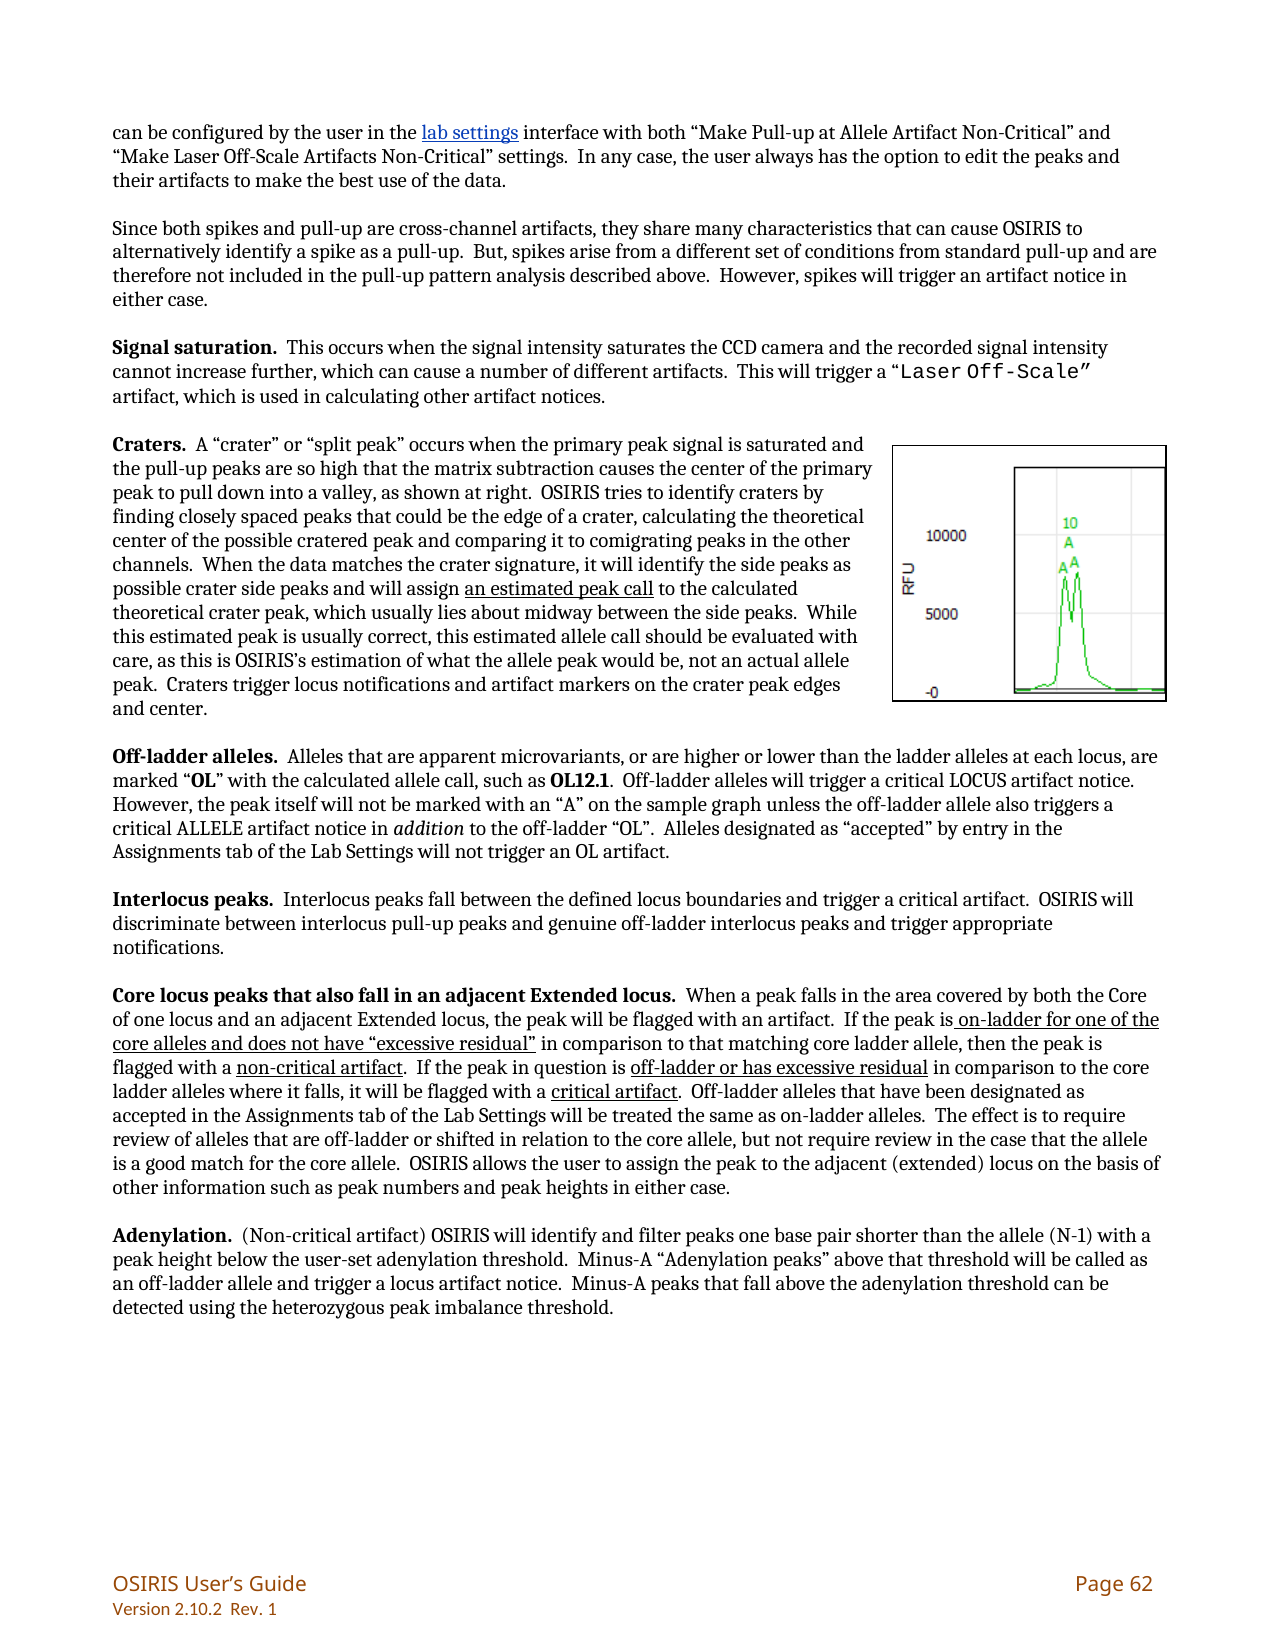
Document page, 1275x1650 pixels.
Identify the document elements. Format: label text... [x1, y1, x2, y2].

text Craters. A “crater” or “split peak” occurs when the primary peak signal is saturated and the pull-up peaks are so high that the matrix subtraction causes the center of the primary peak to pull down into a valley, as shown at right. OSIRIS tries to identify craters by finding closely spaced peaks that could be the edge of a crater, calculating the theoretical center of the possible cratered peak and comparing it to comigrating peaks in the other channels. When the data matches the crater signature, it will identify the side peaks as possible crater side peaks and will assign an estimated peak call to the calculated theoretical crater peak, which usually lies about midway between the side peaks. While this estimated peak is usually correct, this estimated allele call should be evaluated with care, as this is OSIRIS’s estimation of what the allele peak would be, not an actual allele peak. Craters trigger locus notifications and artifact markers on the crater peak edges and center. [112, 433, 1162, 720]
text Adenylation. (Non-critical artifact) OSIRIS will identify and filter peaks one base pair shorter than the allele (N-1) with a peak height below the user-set adenylation threshold. Minus-A “Adenylation peaks” above that threshold will be called as an off-ladder allele and trigger a locus artifact notice. Minus-A peaks that fall above the adenylation threshold can be detected using the heterozygous peak imbalance threshold. [112, 1223, 1162, 1319]
text Off-ladder alleles. Alleles that are apparent microvariants, or are higher or lower than the ladder alleles at each locus, are marked “OL” with the calculated allele call, such as OL12.1. Off-ladder alleles will trigger a critical LOCUS artifact notice. However, the peak itself will not be marked with an “A” on the sample graph unless the off-ladder allele also triggers a critical ALLELE artifact notice in addition to the off-ladder “OL”. Alleles designated as “accepted” by entry in the Assignments tab of the Lab Settings will not trigger an OL artifact. [112, 744, 1162, 864]
picture [893, 446, 1165, 700]
text Core locus peaks that also fall in an adjacent Extended locus. When a peak falls in the area covered by both the Core of one locus and an adjacent Extended locus, the peak will be flagged with an artifact. If the peak is on-ladder for one of the core alleles and does not have “excessive residual” in comparison to that matching core ladder allele, then the peak is flagged with a non-critical artifact. If the peak in question is off-ladder or has excessive residual in comparison to the core ladder alleles where it falls, it will be flagged with a critical artifact. Off-ladder alleles that have been designated as accepted in the Assignments tab of the Lab Settings will be treated the same as on-ladder alleles. The effect is to require review of alleles that are off-ladder or shifted in relation to the core allele, but not require review in the case that the allele is a good match for the core allele. OSIRIS allows the user to assign the peak to the adjacent (extended) locus on the basis of other information such as peak numbers and peak heights in either case. [112, 984, 1162, 1199]
text Since both spikes and pull-up are cross-channel artifacts, they share many characteristics that can cause OSIRIS to alternatively identify a spike as a pull-up. But, spikes arise from a different set of conditions from standard pull-up and are therefore not included in the pull-up pattern analysis described above. However, spikes will trigger an artifact notice in either case. [112, 216, 1162, 312]
text Interlocus peaks. Interlocus peaks fall between the defined locus boundaries and trigger a critical artifact. OSIRIS will discriminate between interlocus pull-up peaks and genuine off-ladder interlocus peaks and trigger appropriate notifications. [112, 888, 1162, 960]
text Signal saturation. This occurs when the signal intensity saturates the CCD camera and the recorded signal intensity cannot increase further, which can cause a number of different artifacts. This will trigger a “Laser Off-Scale” artifact, which is used in calculating other artifact notices. [112, 336, 1162, 409]
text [112, 120, 1162, 192]
